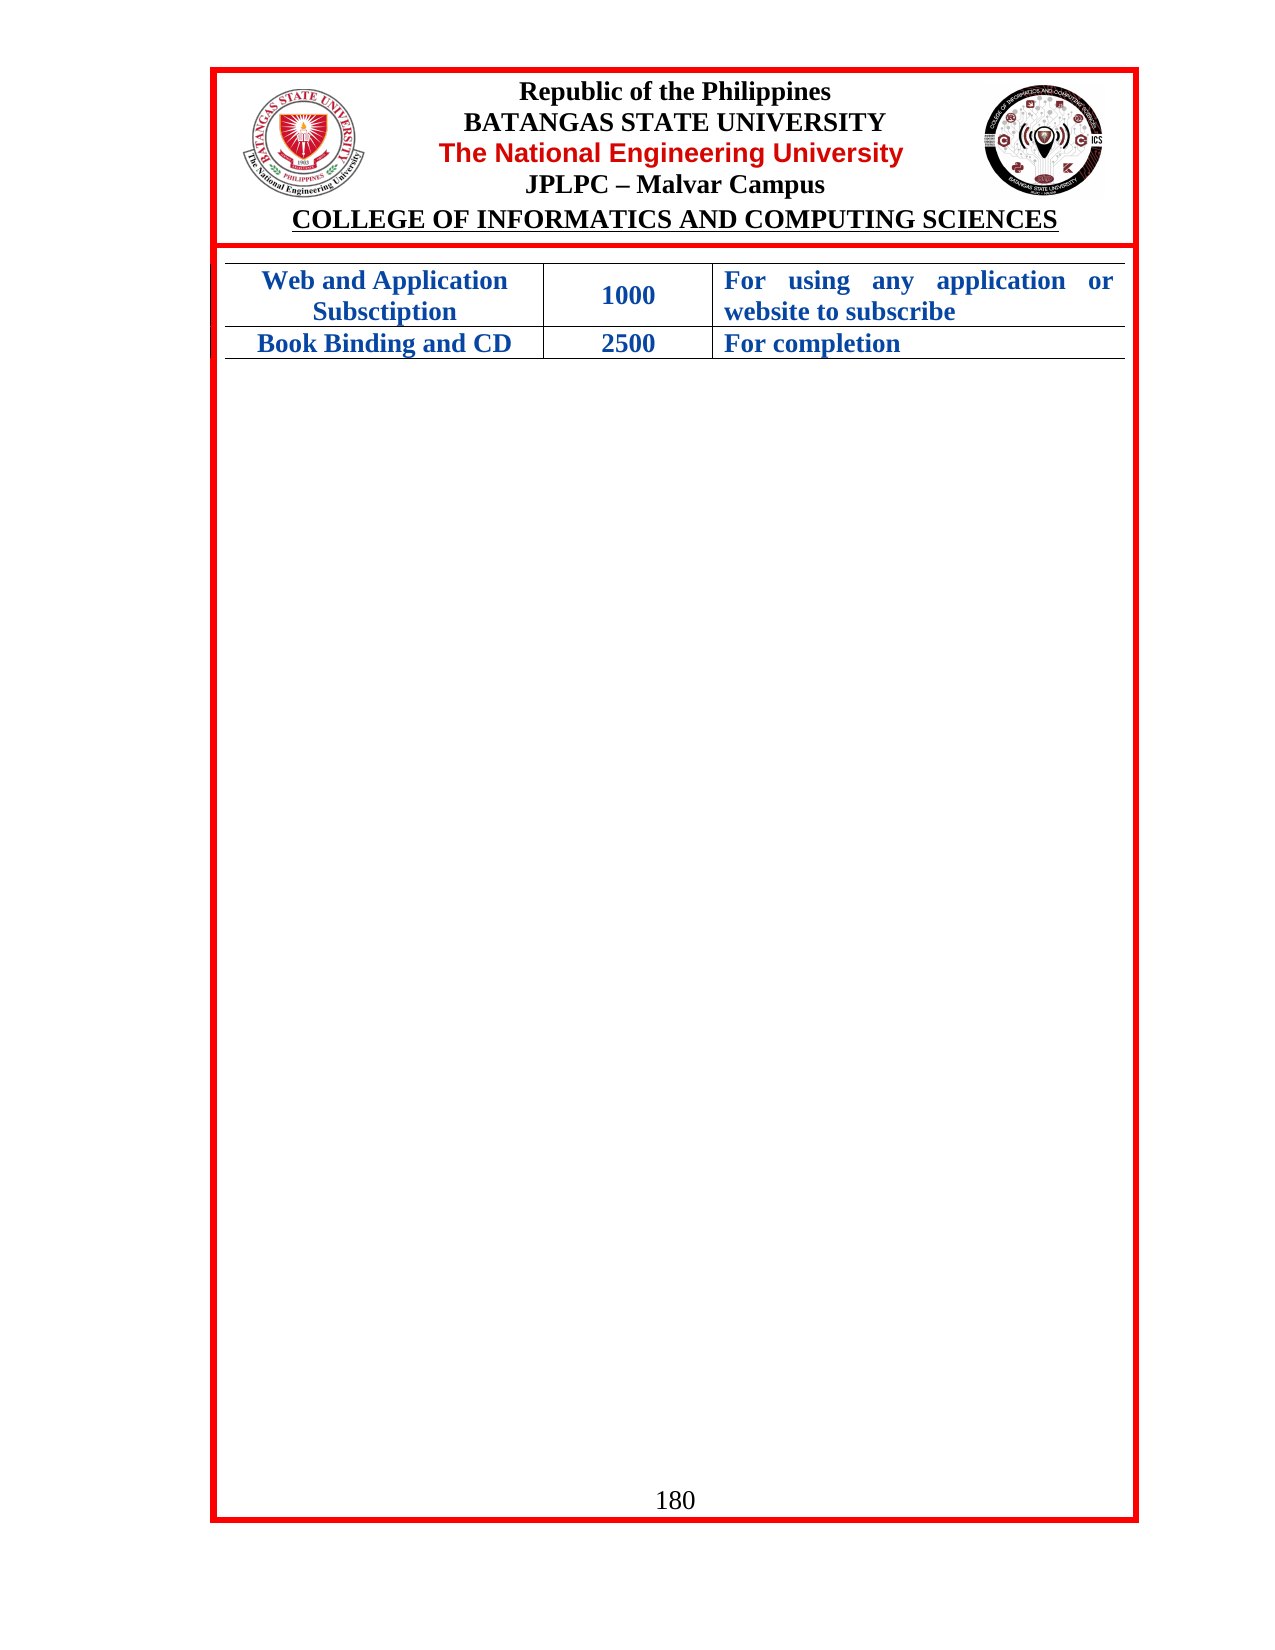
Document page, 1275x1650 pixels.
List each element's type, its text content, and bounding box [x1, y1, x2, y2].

table_cell 2500 [544, 327, 712, 358]
table_cell For completion [713, 327, 1125, 358]
picture [981, 82, 1105, 199]
table_cell 1000 [544, 264, 712, 326]
table_cell Web and Application Subsctiption [225, 264, 543, 326]
table_cell For using any application or website to subscribe [713, 264, 1125, 326]
table_cell Book Binding and CD [225, 327, 543, 358]
picture [242, 89, 366, 199]
